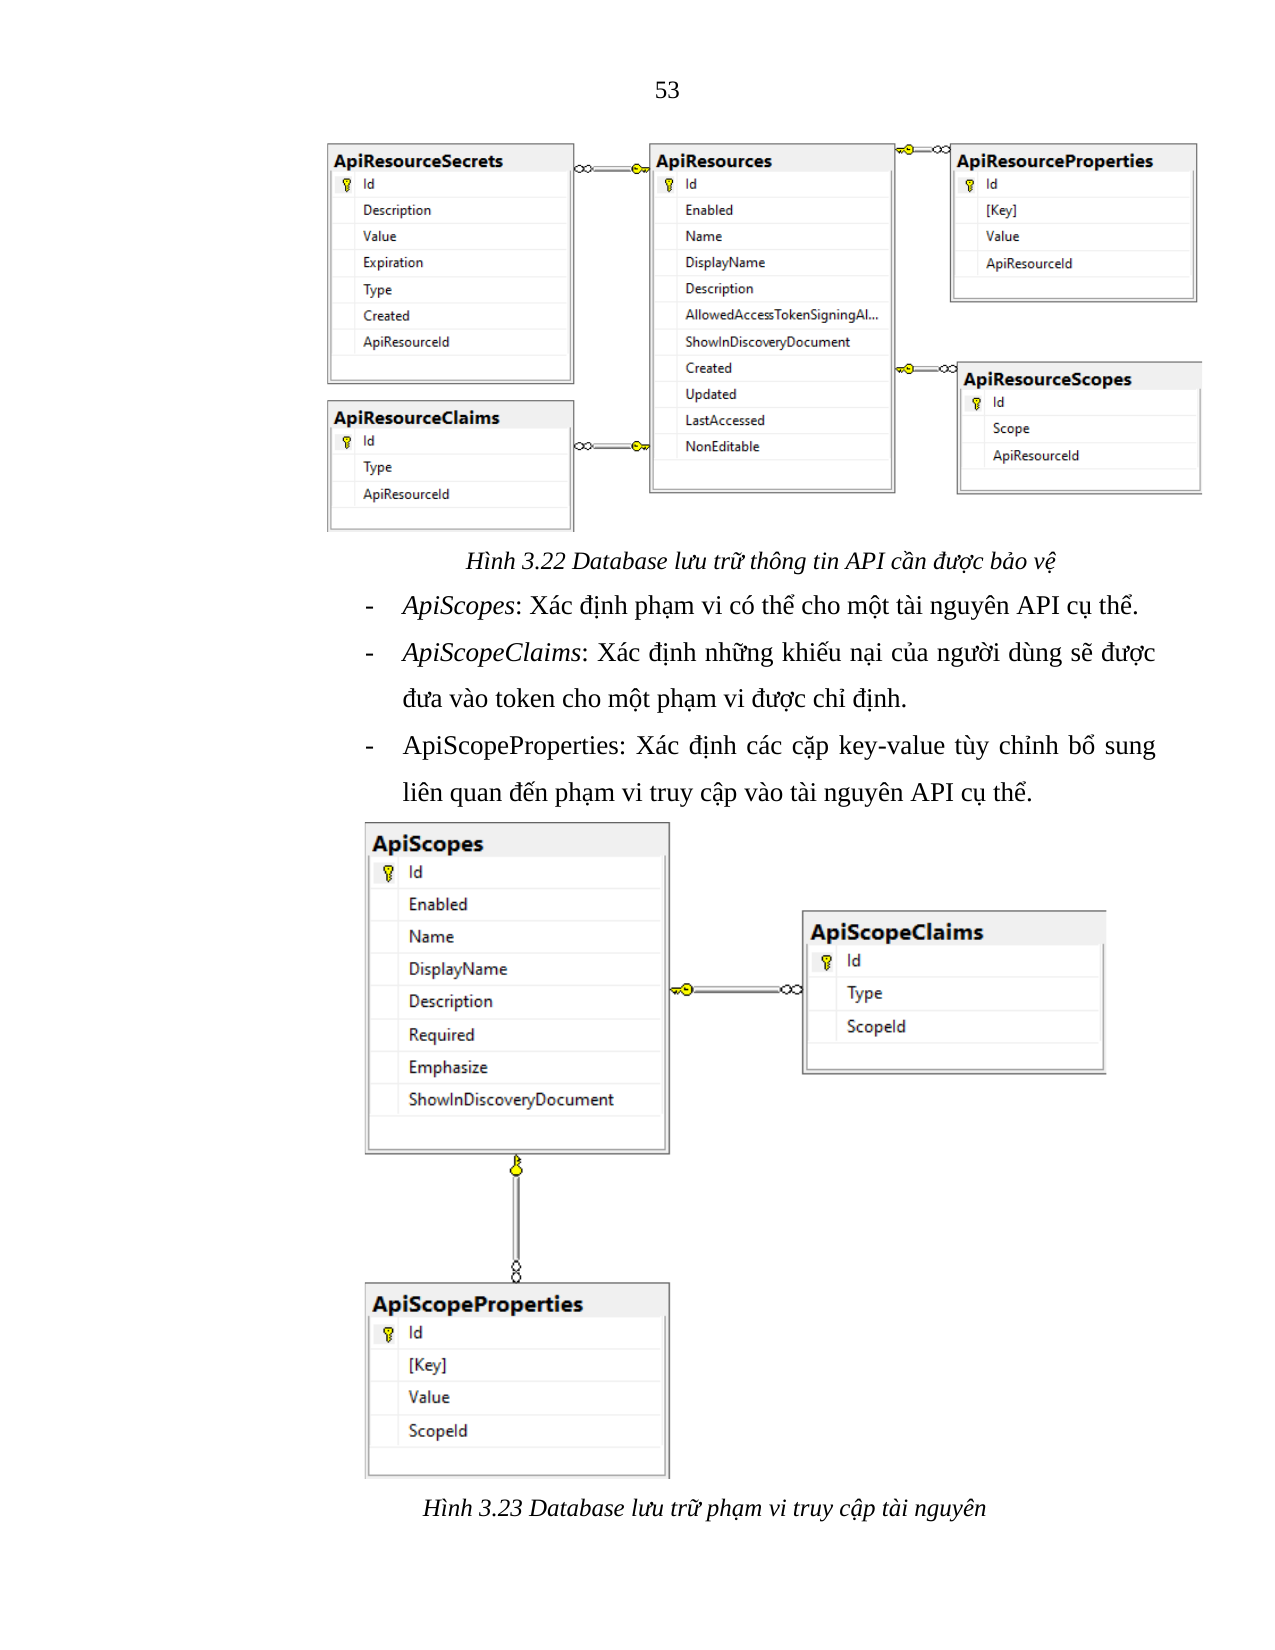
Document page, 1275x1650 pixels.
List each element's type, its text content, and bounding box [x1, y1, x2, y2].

list ApiScopes: Xác định phạm vi có thể cho một tài nguyên API cụ thể. [365, 589, 1157, 620]
list ApiScopeClaims: Xác định những khiếu nại của người dùng sẽ được đưa vào token cho một phạm vi được chỉ định. [365, 636, 1157, 713]
picture [364, 822, 1107, 1479]
list ApiScopeProperties: Xác định các cặp key-value tùy chỉnh bổ sung liên quan đến phạm vi truy cập vào tài nguyên API cụ thể. [365, 729, 1157, 807]
text Hình 3.23 Database lưu trữ phạm vi truy cập tài nguyên [215, 1493, 1157, 1522]
text Hình 3.22 Database lưu trữ thông tin API cần được bảo vệ [327, 546, 1157, 574]
picture [327, 132, 1203, 532]
